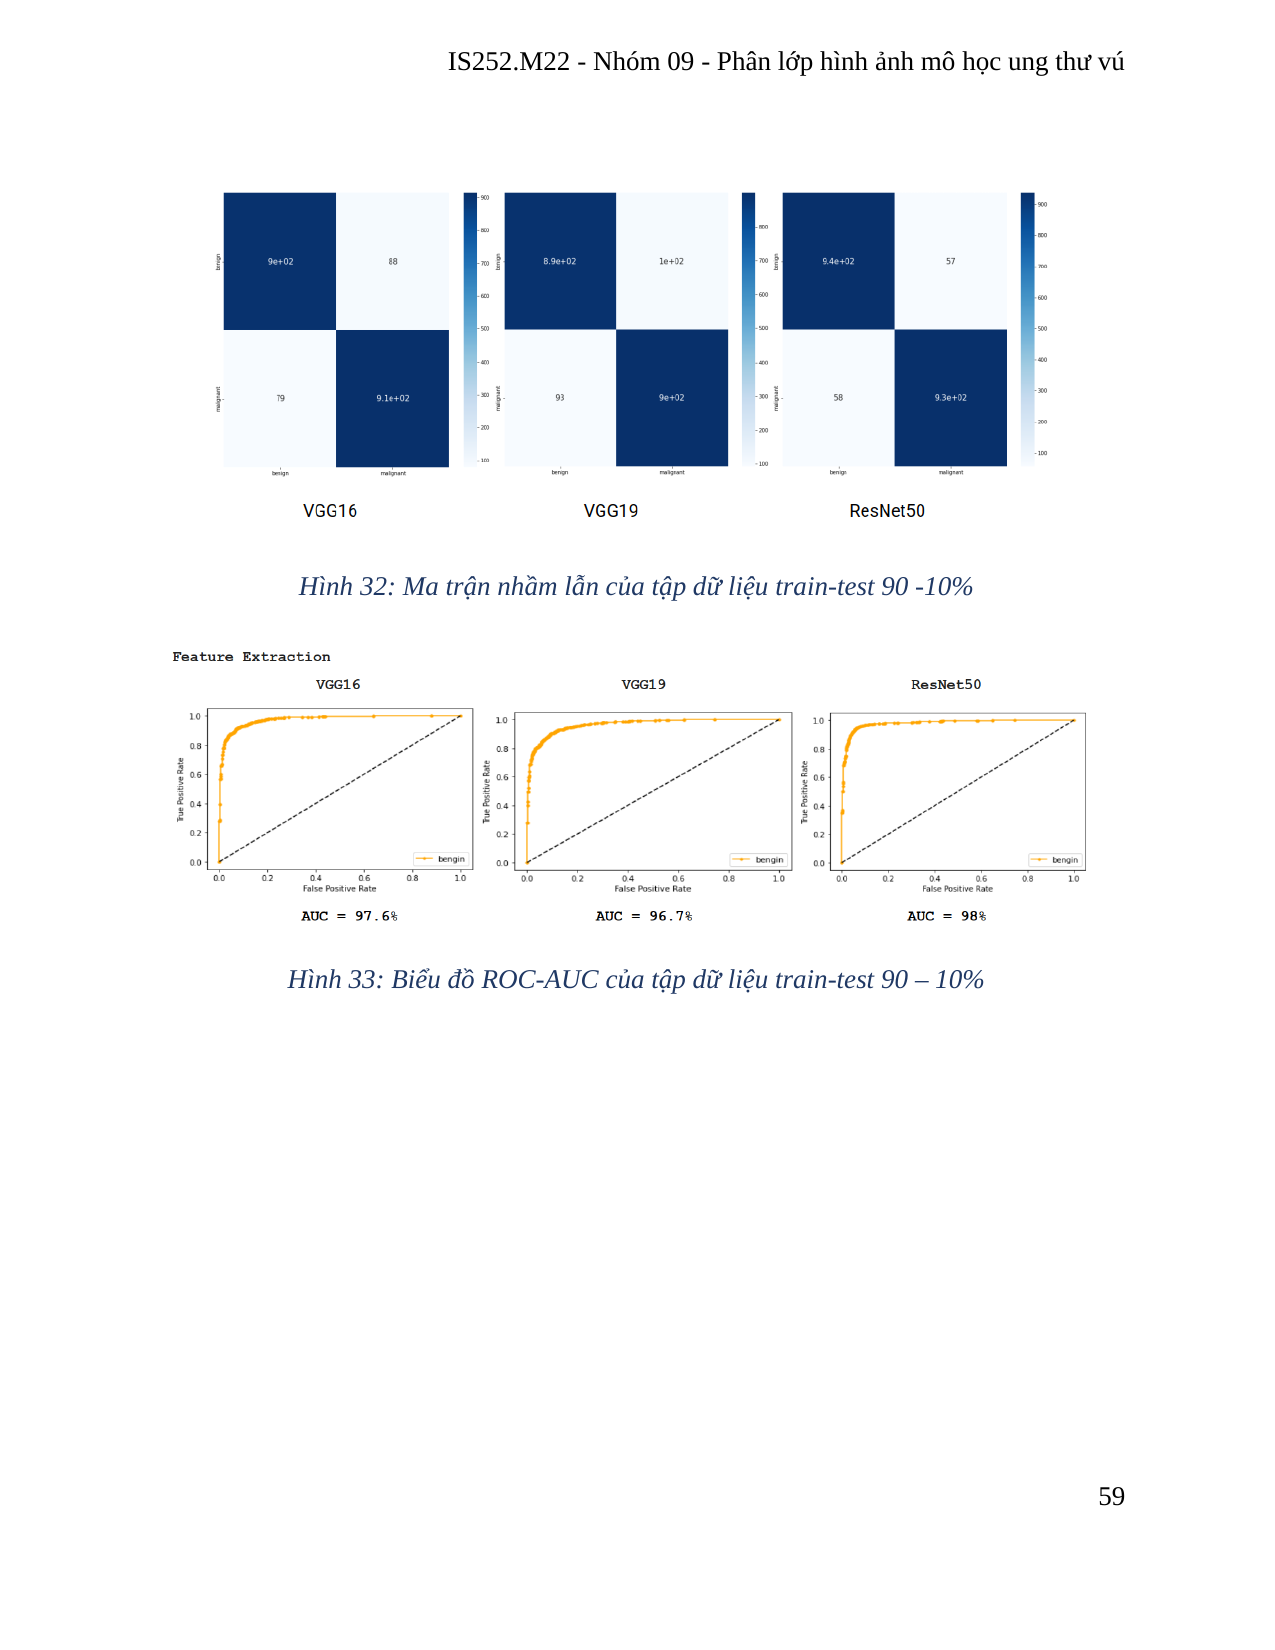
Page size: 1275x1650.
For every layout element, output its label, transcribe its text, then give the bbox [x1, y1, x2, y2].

picture [150, 629, 1125, 932]
picture [203, 170, 1072, 539]
